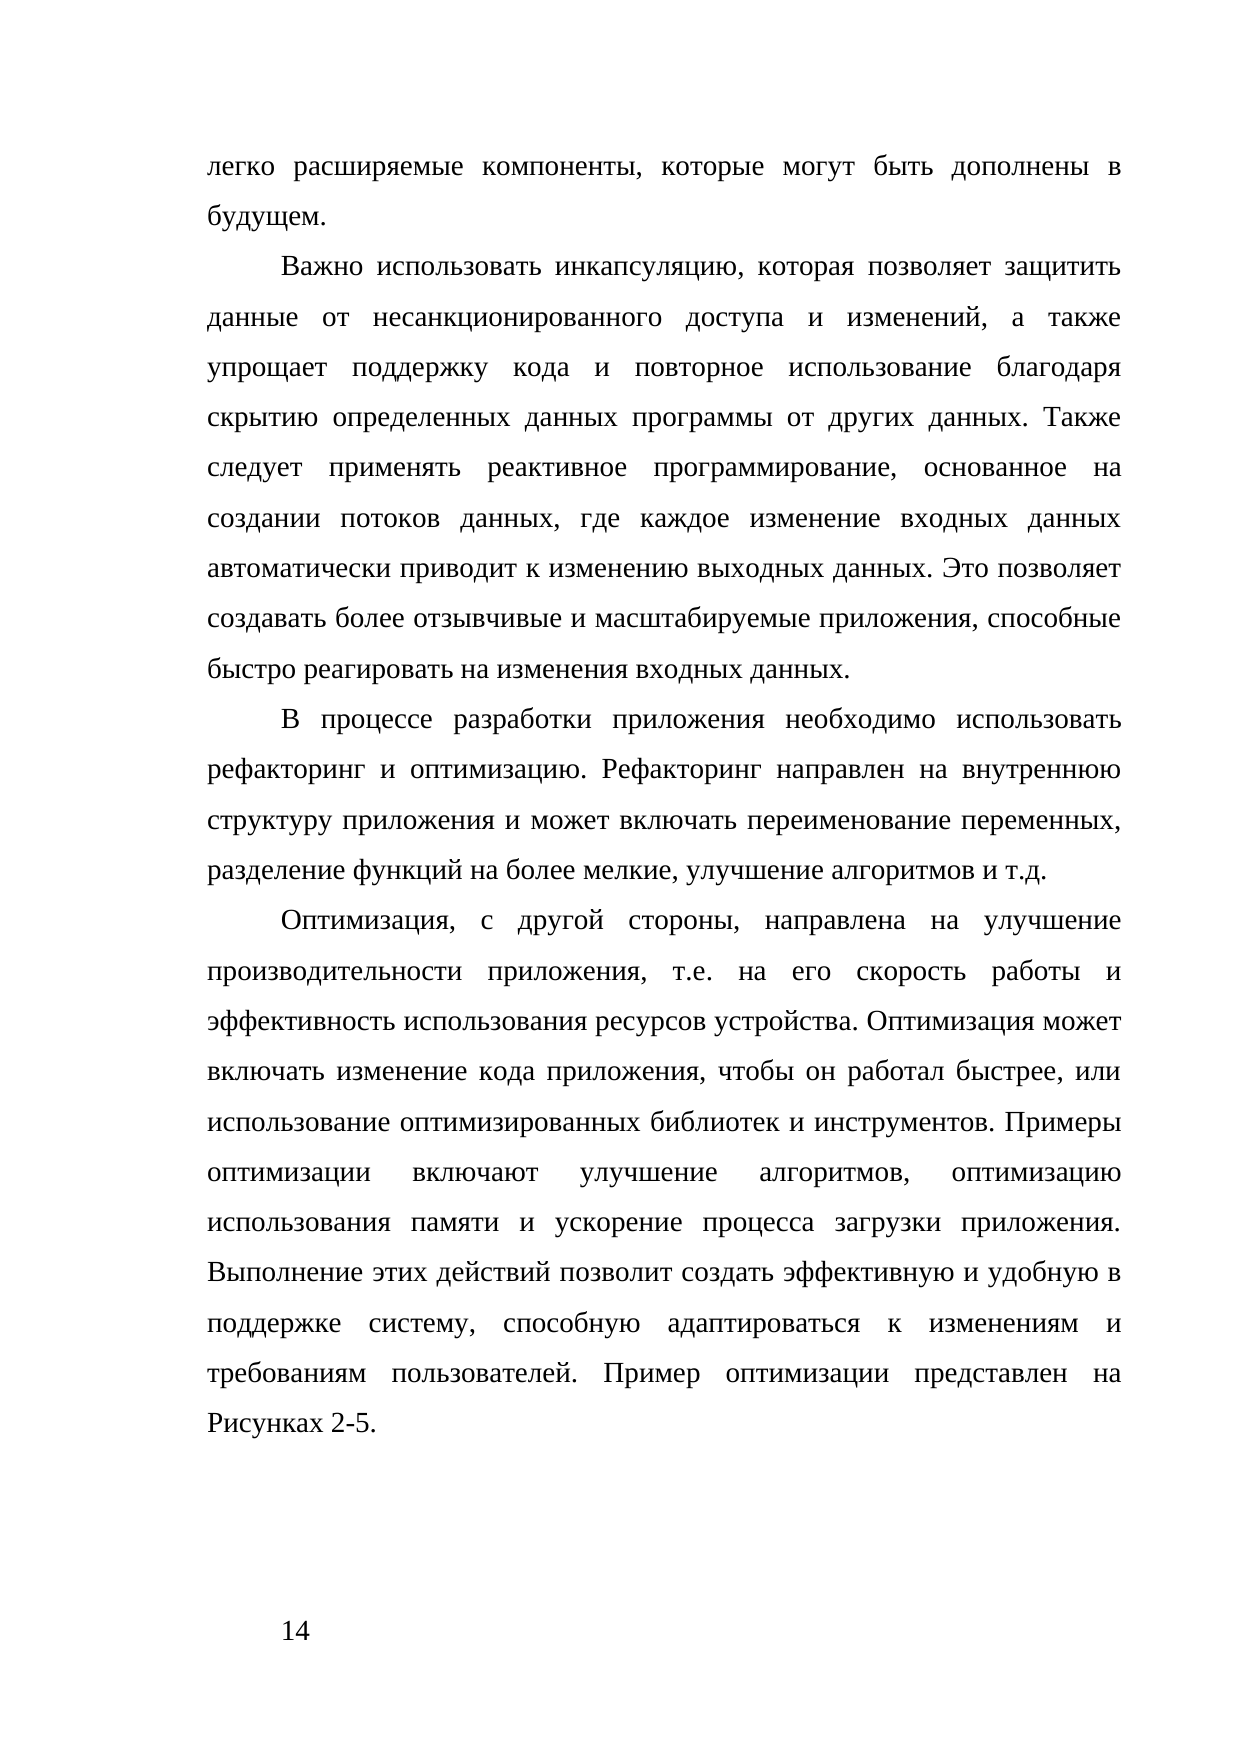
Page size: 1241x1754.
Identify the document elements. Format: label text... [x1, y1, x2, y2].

text Оптимизация, с другой стороны, направлена на улучшение производительности приложения, т.е. на его скорость работы и эффективность использования ресурсов устройства. Оптимизация может включать изменение кода приложения, чтобы он работал быстрее, или использование оптимизированных библиотек и инструментов. Примеры оптимизации включают улучшение алгоритмов, оптимизацию использования памяти и ускорение процесса загрузки приложения. Выполнение этих действий позволит создать эффективную и удобную в поддержке систему, способную адаптироваться к изменениям и требованиям пользователей. Пример оптимизации представлен на Рисунках 2-5. [207, 902, 1122, 1439]
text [207, 148, 1122, 232]
text В процессе разработки приложения необходимо использовать рефакторинг и оптимизацию. Рефакторинг направлен на внутреннюю структуру приложения и может включать переименование переменных, разделение функций на более мелкие, улучшение алгоритмов и т.д. [207, 701, 1122, 886]
text Важно использовать инкапсуляцию, которая позволяет защитить данные от несанкционированного доступа и изменений, а также упрощает поддержку кода и повторное использование благодаря скрытию определенных данных программы от других данных. Также следует применять реактивное программирование, основанное на создании потоков данных, где каждое изменение входных данных автоматически приводит к изменению выходных данных. Это позволяет создавать более отзывчивые и масштабируемые приложения, способные быстро реагировать на изменения входных данных. [207, 248, 1122, 684]
